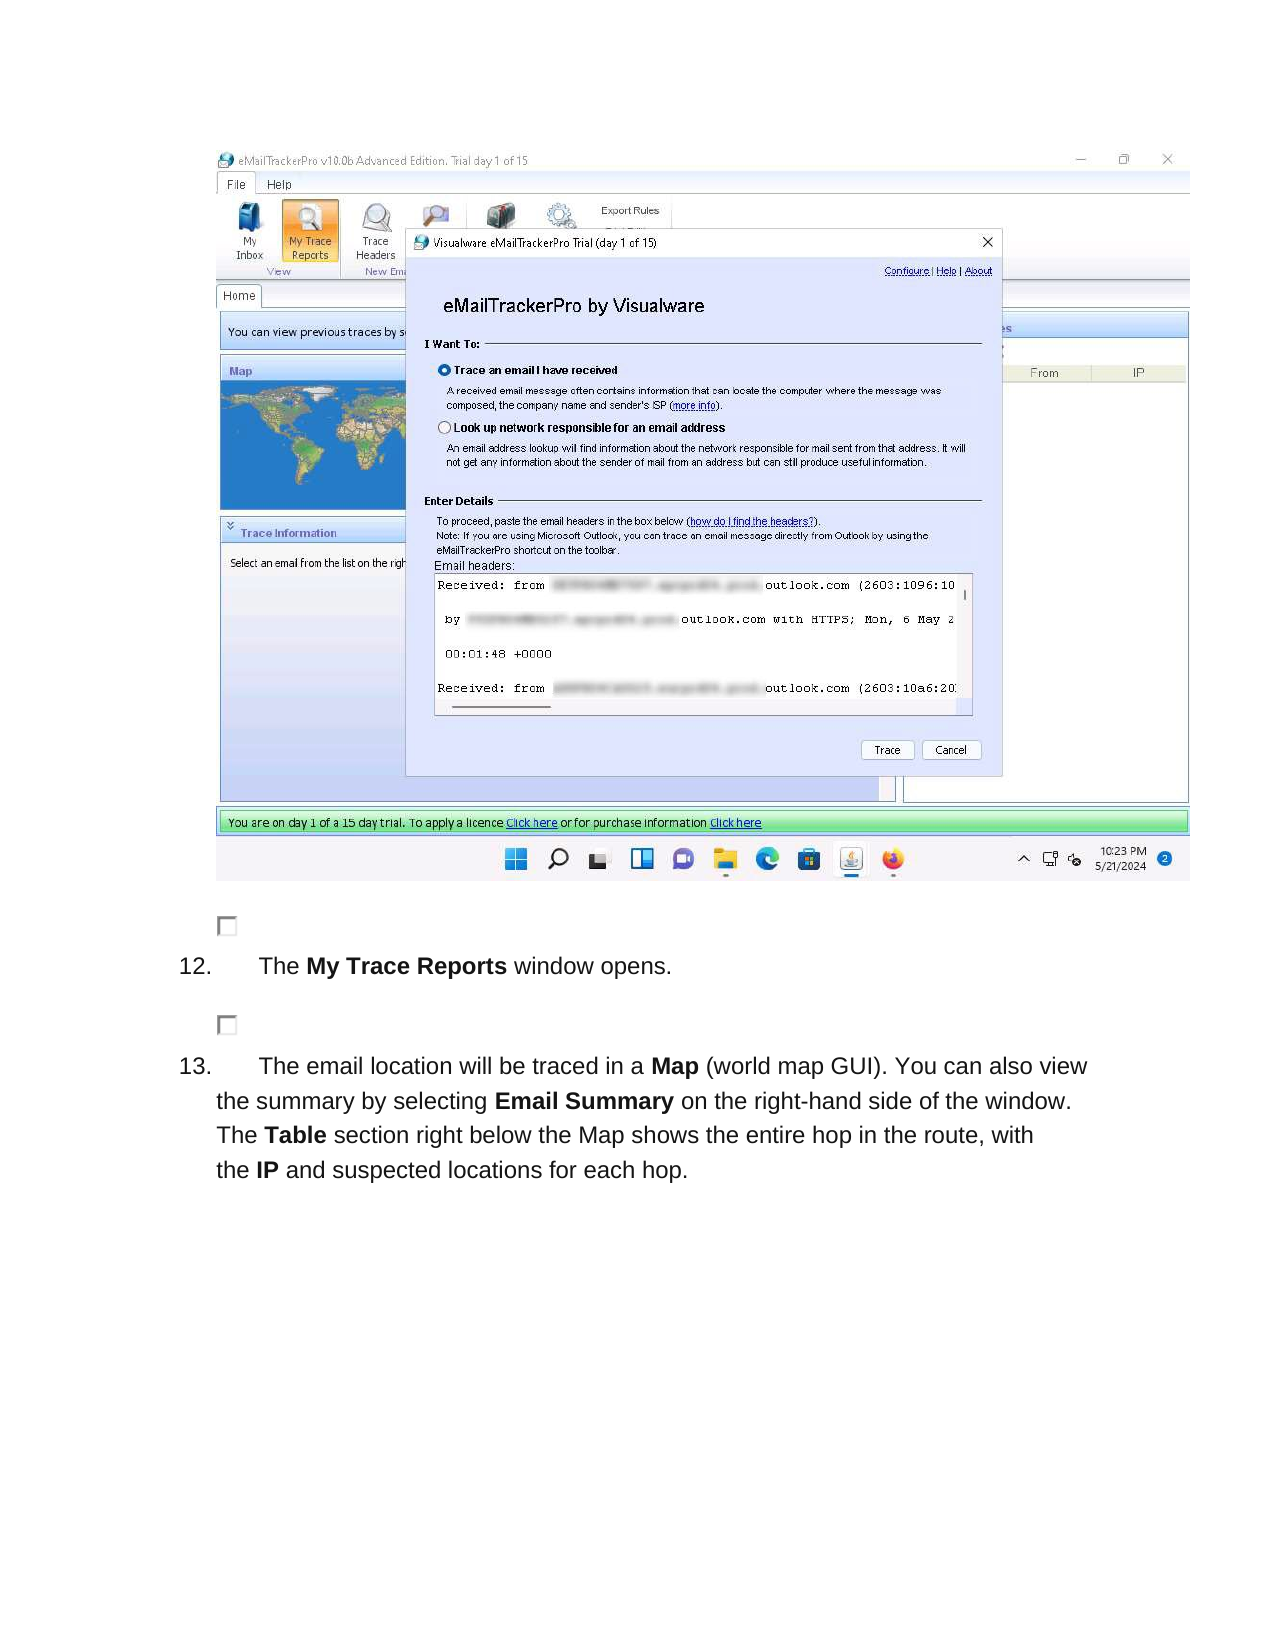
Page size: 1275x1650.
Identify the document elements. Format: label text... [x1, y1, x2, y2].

picture [216, 150, 1190, 881]
list The My Trace Reports window opens. [179, 908, 1097, 980]
list The email location will be traced in a Map (world map GUI). You can also view the summary by selecting Email Summary on the right-hand side of the window. The Table section right below the Map shows the entire hop in the route, with the IP and suspected locations for each hop. [179, 1008, 1097, 1184]
